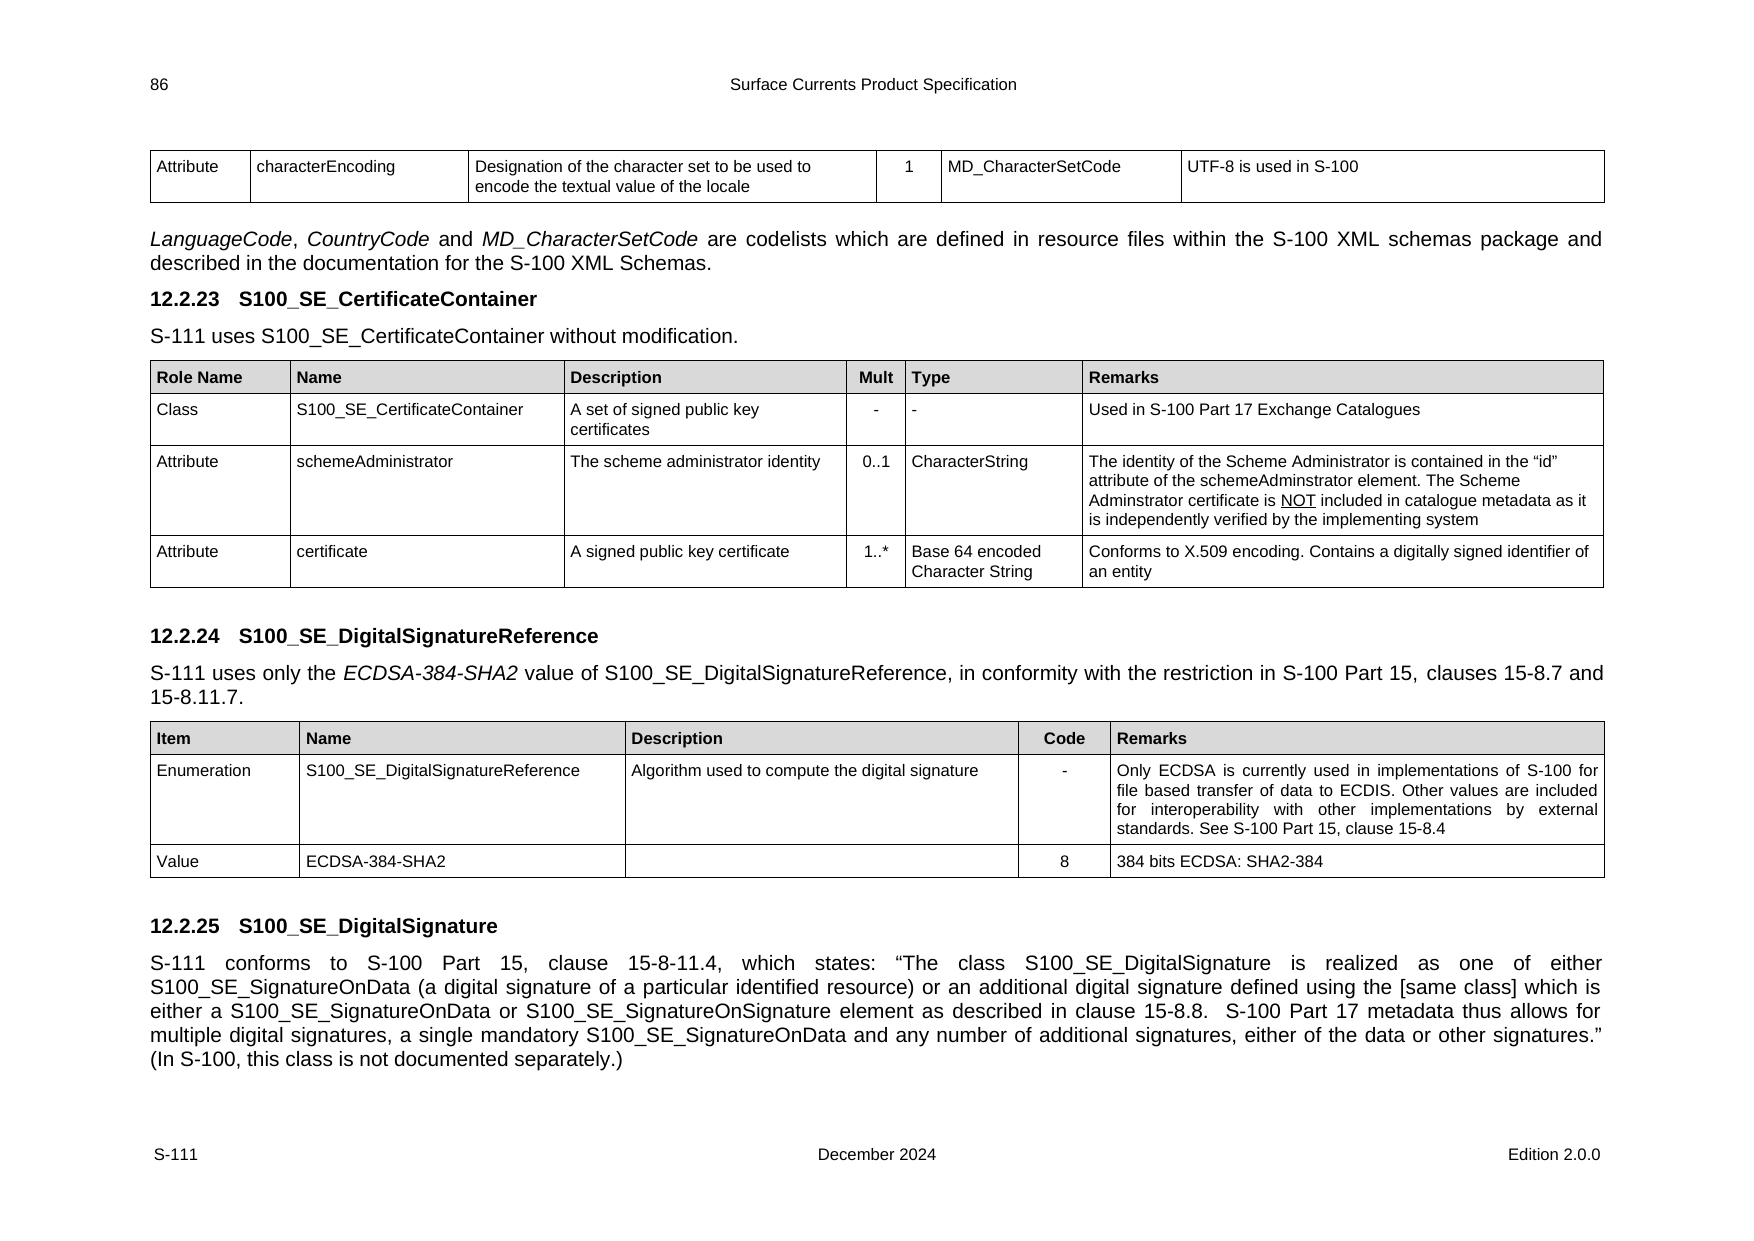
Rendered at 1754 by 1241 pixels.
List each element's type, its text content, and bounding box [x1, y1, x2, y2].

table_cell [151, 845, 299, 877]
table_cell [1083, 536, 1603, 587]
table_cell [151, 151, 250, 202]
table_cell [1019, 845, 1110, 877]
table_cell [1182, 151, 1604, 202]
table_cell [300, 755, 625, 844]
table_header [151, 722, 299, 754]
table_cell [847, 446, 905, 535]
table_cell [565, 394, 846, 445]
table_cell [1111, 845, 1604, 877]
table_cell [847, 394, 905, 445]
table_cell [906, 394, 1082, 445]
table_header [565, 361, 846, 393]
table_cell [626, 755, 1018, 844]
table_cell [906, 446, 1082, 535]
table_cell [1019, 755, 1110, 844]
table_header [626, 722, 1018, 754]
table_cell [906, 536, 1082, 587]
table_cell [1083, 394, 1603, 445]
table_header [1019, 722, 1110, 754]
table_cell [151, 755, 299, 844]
subtitle S100_SE_DigitalSignatureReference [150, 624, 1604, 648]
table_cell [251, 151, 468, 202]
text S-111 uses S100_SE_CertificateContainer without modification. [150, 324, 1604, 348]
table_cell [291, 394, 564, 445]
subtitle S100_SE_CertificateContainer [150, 287, 1604, 311]
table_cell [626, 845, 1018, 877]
text S-111 uses only the ECDSA-384-SHA2 value of S100_SE_DigitalSignatureReference, in conformity with the restriction in S-100 Part 15, clauses 15-8.7 and 15-8.11.7. [150, 661, 1604, 709]
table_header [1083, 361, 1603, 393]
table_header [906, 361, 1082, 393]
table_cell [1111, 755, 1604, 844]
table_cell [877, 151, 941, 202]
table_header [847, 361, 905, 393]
text LanguageCode, CountryCode and MD_CharacterSetCode are codelists which are defined in resource files within the S-100 XML schemas package and described in the documentation for the S-100 XML Schemas. [150, 227, 1604, 275]
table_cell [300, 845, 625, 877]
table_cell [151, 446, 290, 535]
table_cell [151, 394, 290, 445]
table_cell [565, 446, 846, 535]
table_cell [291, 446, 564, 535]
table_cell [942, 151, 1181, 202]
subtitle S100_SE_DigitalSignature [150, 914, 1604, 938]
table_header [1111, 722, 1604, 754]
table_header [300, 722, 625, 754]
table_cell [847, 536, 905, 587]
text S-111 conforms to S-100 Part 15, clause 15-8-11.4, which states: “The class S100_SE_DigitalSignature is realized as one of either S100_SE_SignatureOnData (a digital signature of a particular identified resource) or an additional digital signature defined using the [same class] which is either a S100_SE_SignatureOnData or S100_SE_SignatureOnSignature element as described in clause 15-8.8. S-100 Part 17 metadata thus allows for multiple digital signatures, a single mandatory S100_SE_SignatureOnData and any number of additional signatures, either of the data or other signatures.” (In S-100, this class is not documented separately.) [150, 951, 1604, 1071]
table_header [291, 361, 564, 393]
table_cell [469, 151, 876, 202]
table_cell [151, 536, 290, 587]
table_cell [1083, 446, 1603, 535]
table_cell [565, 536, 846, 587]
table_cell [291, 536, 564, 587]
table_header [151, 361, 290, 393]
